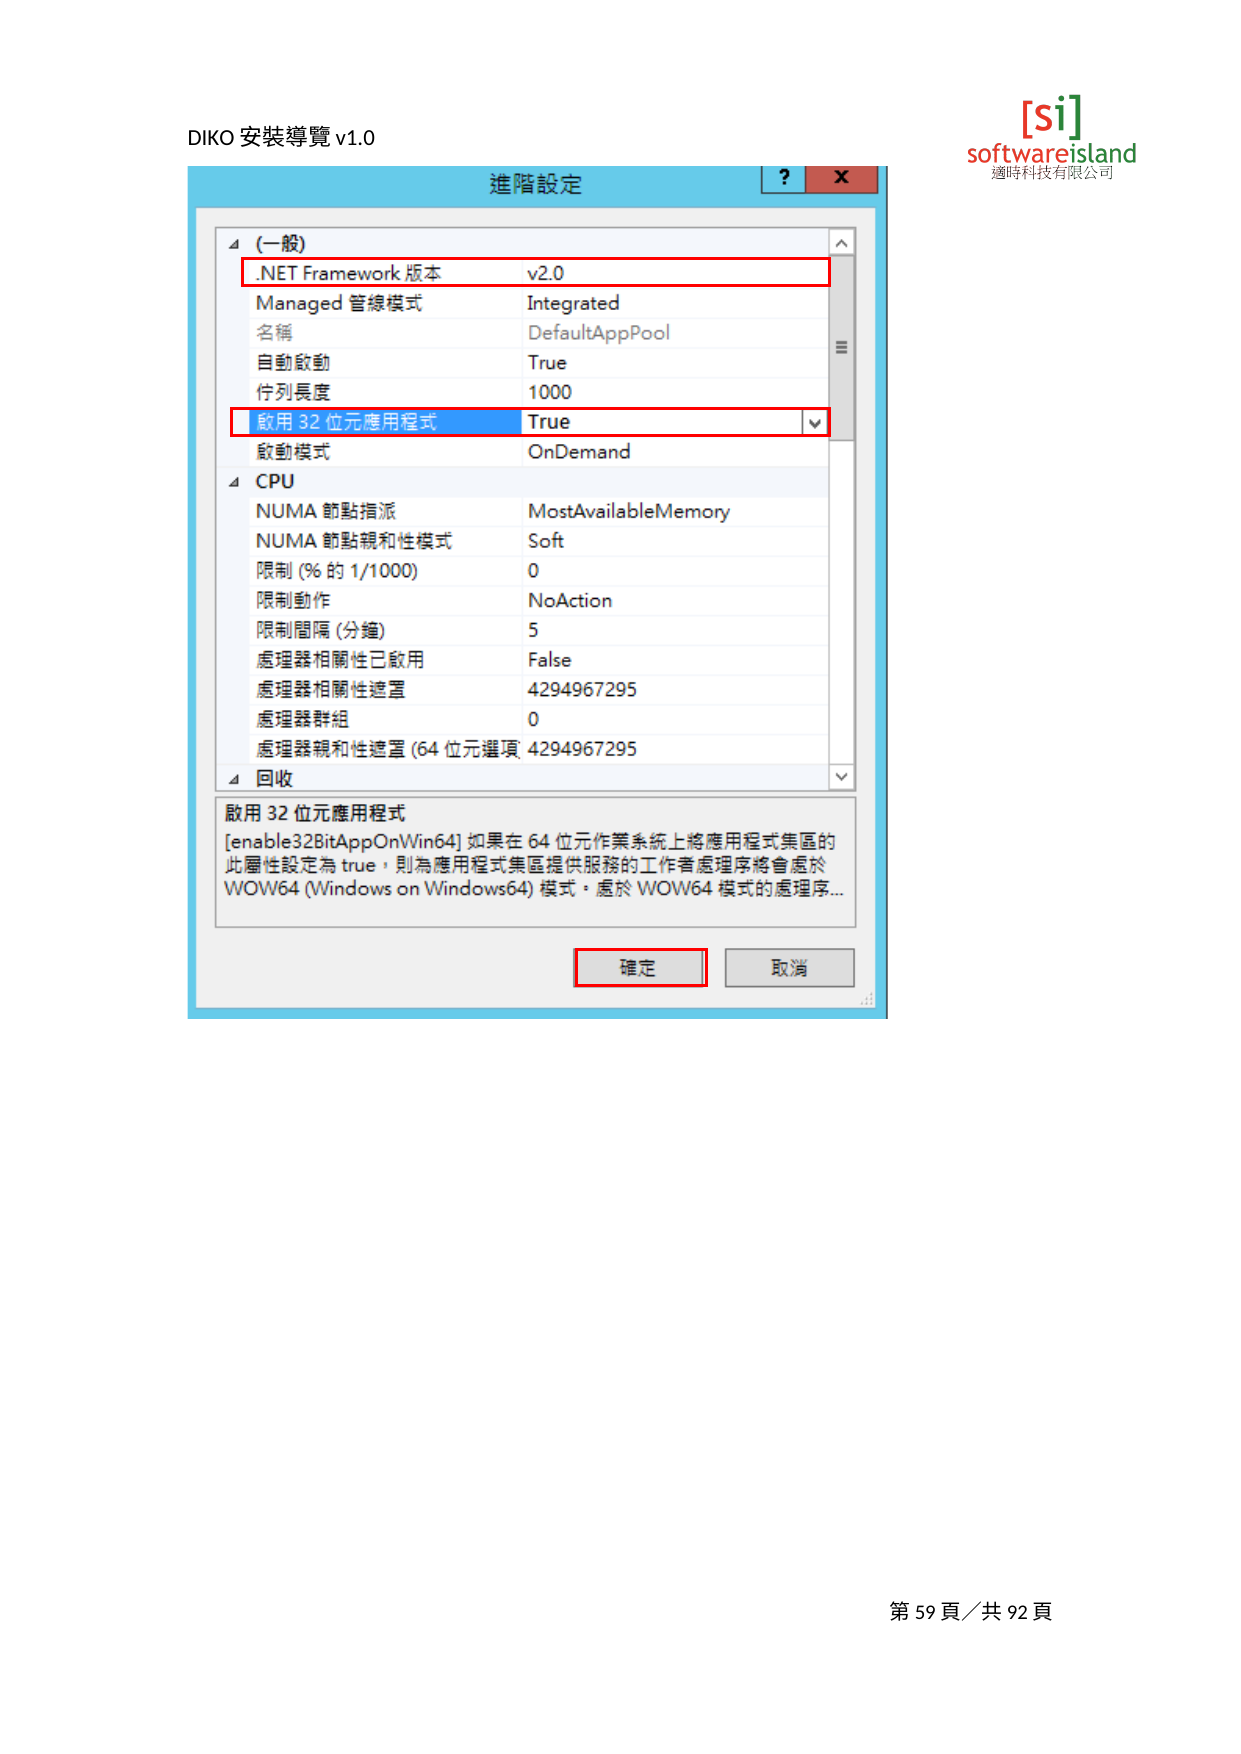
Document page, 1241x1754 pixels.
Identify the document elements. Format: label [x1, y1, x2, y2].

picture [187, 166, 888, 1019]
picture [967, 89, 1137, 180]
